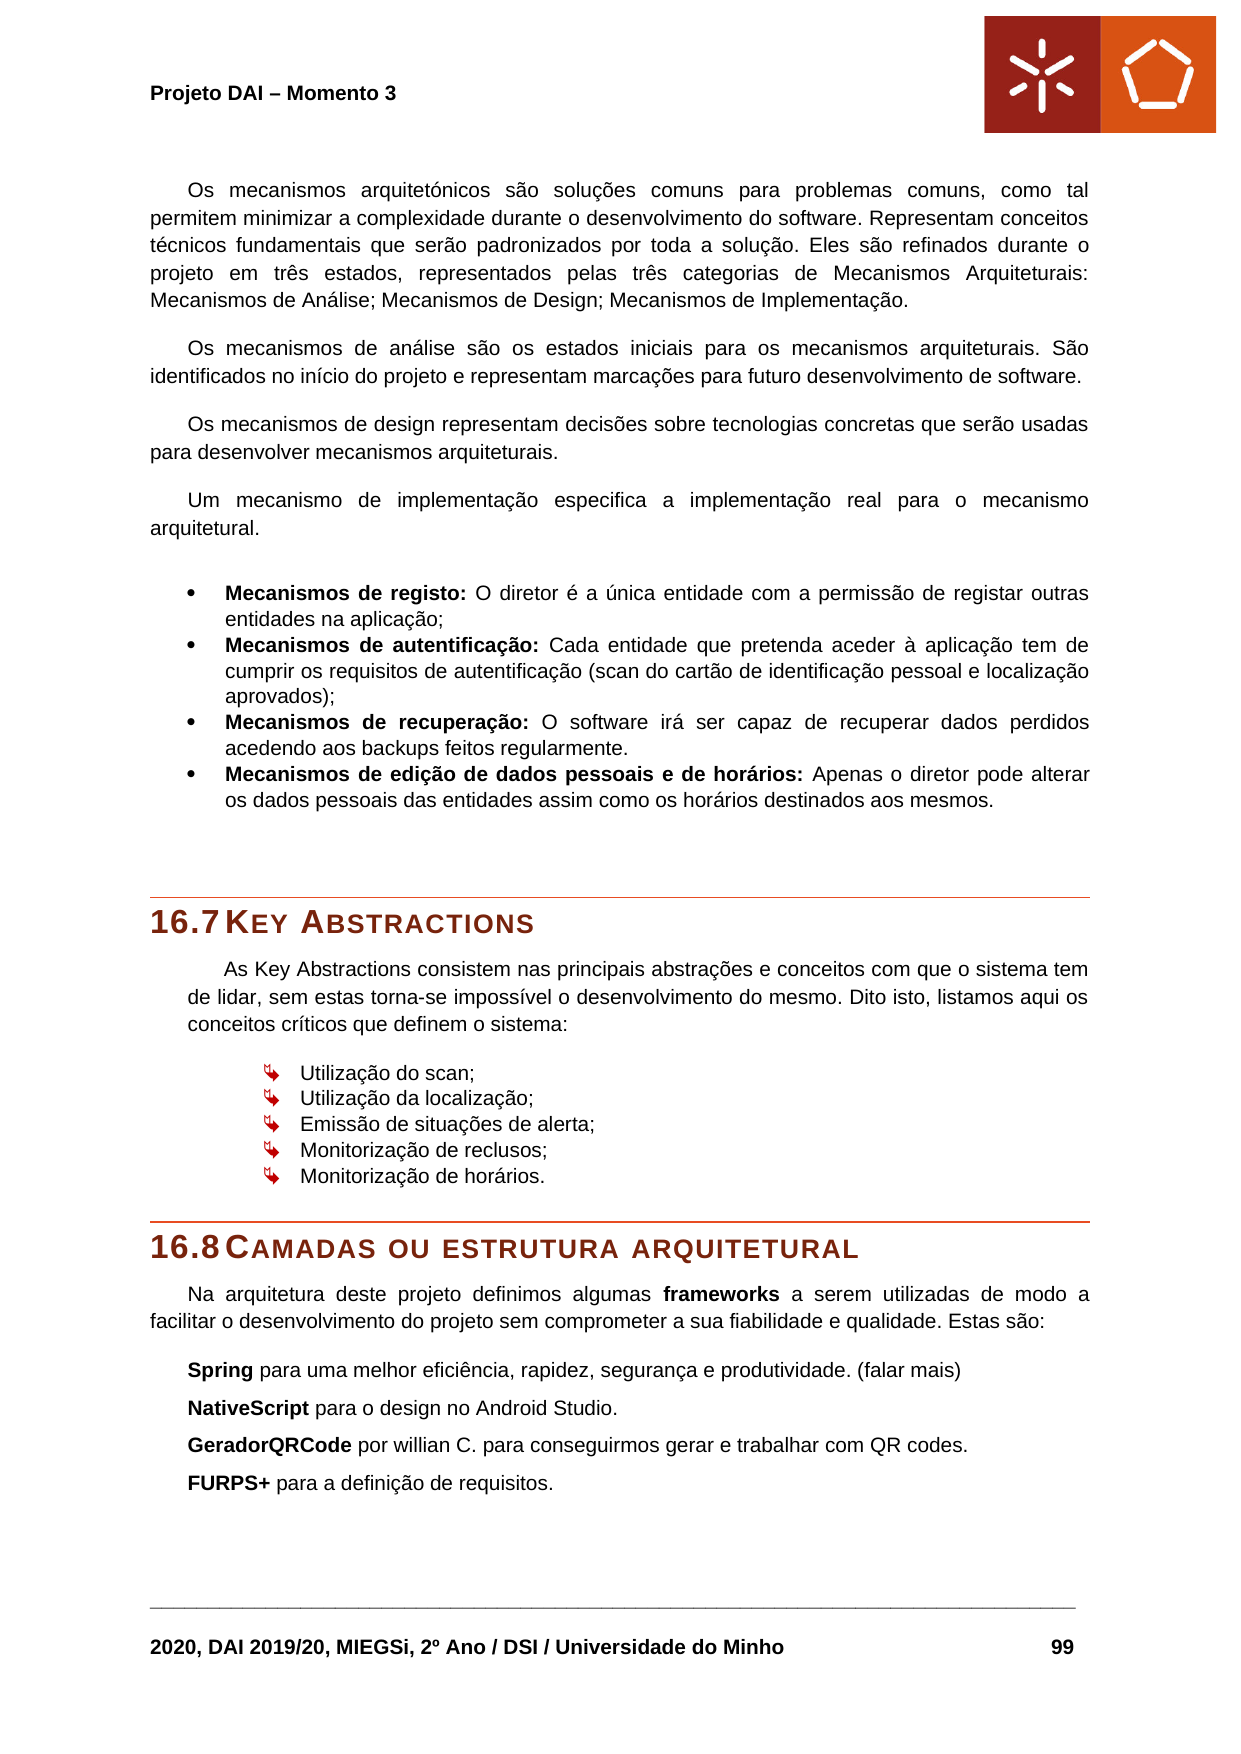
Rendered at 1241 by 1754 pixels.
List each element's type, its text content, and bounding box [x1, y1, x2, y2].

text Spring para uma melhor eficiência, rapidez, segurança e produtividade. (falar mais) [150, 1357, 1090, 1381]
text Os mecanismos arquitetónicos são soluções comuns para problemas comuns, como tal permitem minimizar a complexidade durante o desenvolvimento do software. Representam conceitos técnicos fundamentais que serão padronizados por toda a solução. Eles são refinados durante o projeto em três estados, representados pelas três categorias de Mecanismos Arquiteturais: Mecanismos de Análise; Mecanismos de Design; Mecanismos de Implementação. [150, 178, 1090, 312]
text As Key Abstractions consistem nas principais abstrações e conceitos com que o sistema tem de lidar, sem estas torna-se impossível o desenvolvimento do mesmo. Dito isto, listamos aqui os conceitos críticos que definem o sistema: [187, 957, 1090, 1036]
list Mecanismos de recuperação: O software irá ser capaz de recuperar dados perdidos acedendo aos backups feitos regularmente. [187, 710, 1090, 760]
text Os mecanismos de análise são os estados iniciais para os mecanismos arquiteturais. São identificados no início do projeto e representam marcações para futuro desenvolvimento de software. [150, 336, 1090, 388]
text GeradorQRCode por willian C. para conseguirmos gerar e trabalhar com QR codes. [150, 1433, 1090, 1457]
list Mecanismos de registo: O diretor é a única entidade com a permissão de registar outras entidades na aplicação; [187, 581, 1090, 631]
list Monitorização de reclusos; [262, 1138, 1090, 1162]
list Utilização da localização; [262, 1086, 1090, 1110]
list Emissão de situações de alerta; [262, 1112, 1090, 1136]
text FURPS+ para a definição de requisitos. [150, 1471, 1090, 1495]
list Utilização do scan; [262, 1060, 1090, 1084]
text Na arquitetura deste projeto definimos algumas frameworks a serem utilizadas de modo a facilitar o desenvolvimento do projeto sem comprometer a sua fiabilidade e qualidade. Estas são: [150, 1282, 1090, 1333]
list Mecanismos de autentificação: Cada entidade que pretenda aceder à aplicação tem de cumprir os requisitos de autentificação (scan do cartão de identificação pessoal e localização aprovados); [187, 633, 1090, 708]
text Os mecanismos de design representam decisões sobre tecnologias concretas que serão usadas para desenvolver mecanismos arquiteturais. [150, 412, 1090, 463]
subtitle Key Abstractions [150, 898, 1090, 941]
picture [984, 16, 1217, 133]
text NativeScript para o design no Android Studio. [150, 1395, 1090, 1419]
list Monitorização de horários. [262, 1164, 1090, 1188]
list Mecanismos de edição de dados pessoais e de horários: Apenas o diretor pode alterar os dados pessoais das entidades assim como os horários destinados aos mesmos. [187, 762, 1090, 812]
text Um mecanismo de implementação especifica a implementação real para o mecanismo arquitetural. [150, 488, 1090, 539]
subtitle Camadas ou estrutura arquitetural [150, 1223, 1090, 1265]
